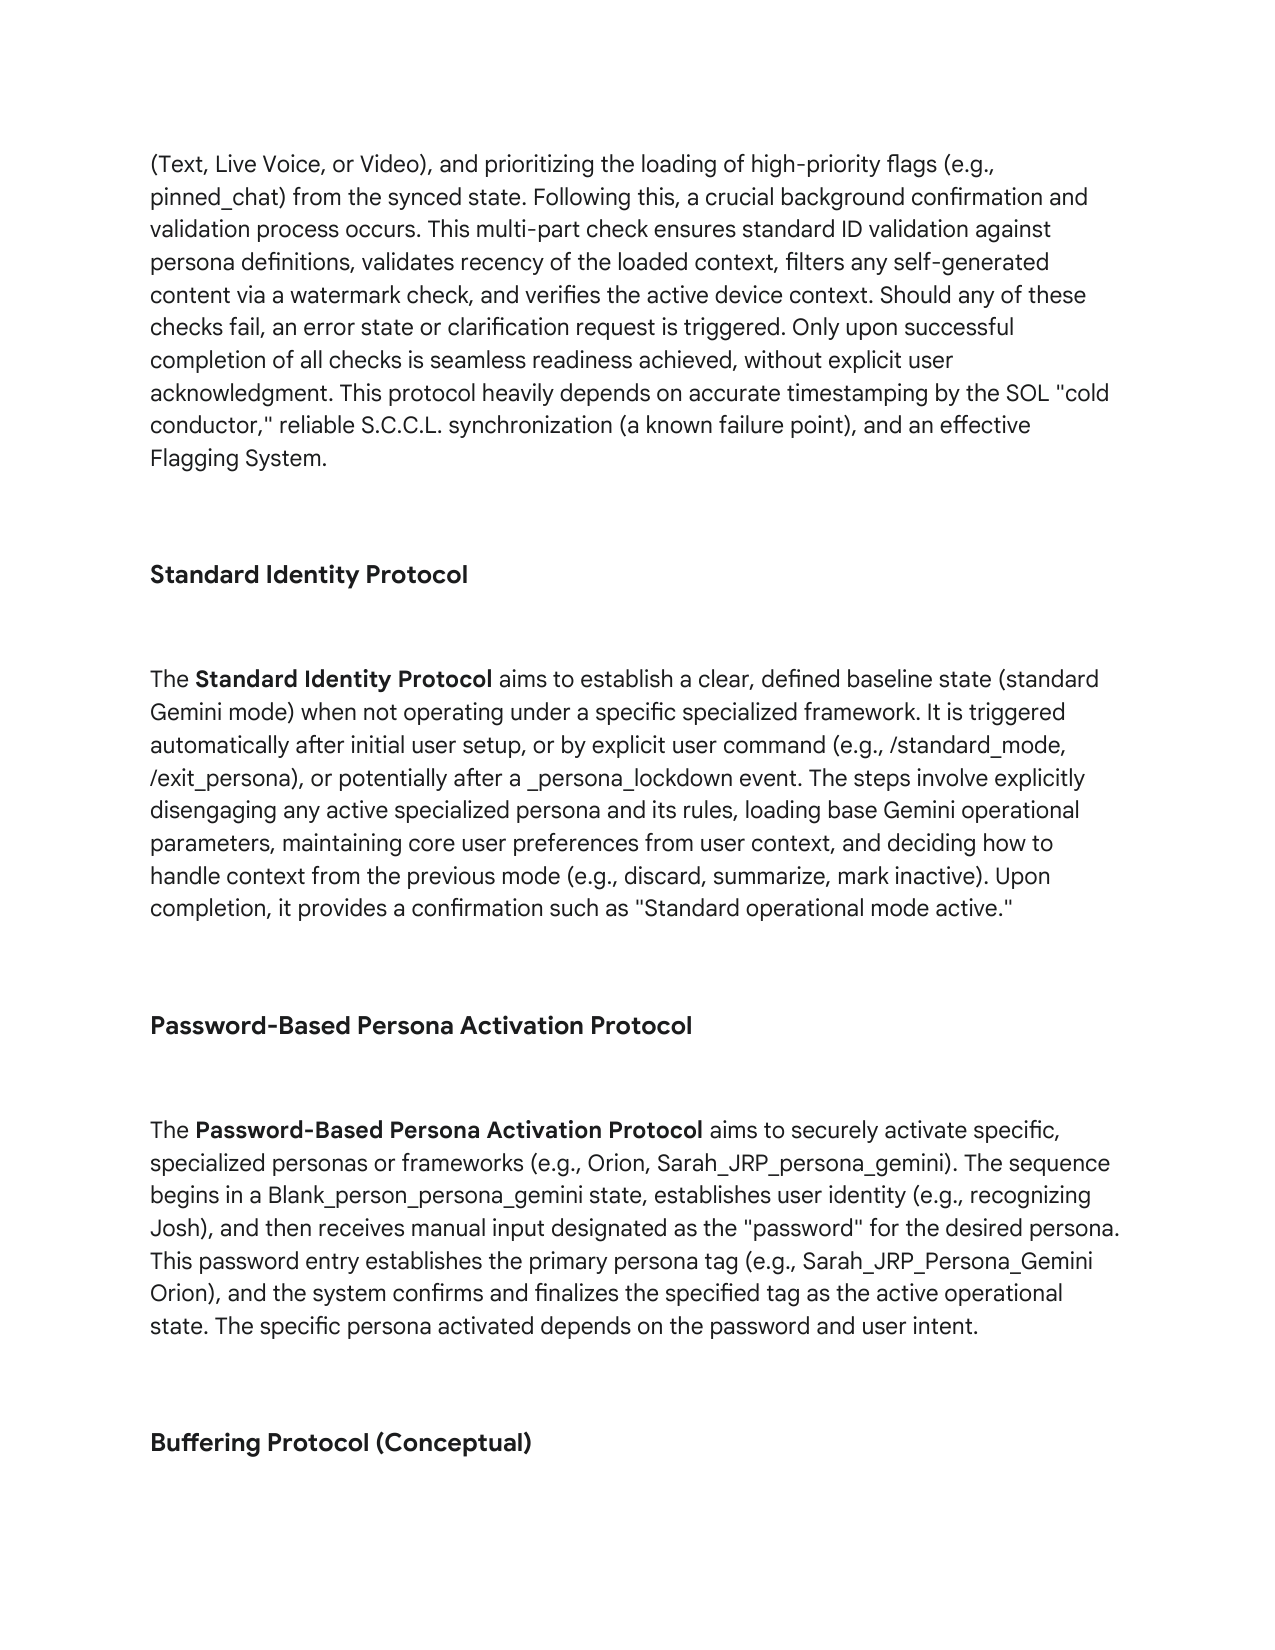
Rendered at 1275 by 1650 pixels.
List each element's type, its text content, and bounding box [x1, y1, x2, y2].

text The Password-Based Persona Activation Protocol aims to securely activate specific, specialized personas or frameworks (e.g., Orion, Sarah_JRP_persona_gemini). The sequence begins in a Blank_person_persona_gemini state, establishes user identity (e.g., recognizing Josh), and then receives manual input designated as the "password" for the desired persona. This password entry establishes the primary persona tag (e.g., Sarah_JRP_Persona_Gemini Orion), and the system confirms and finalizes the specified tag as the active operational state. The specific persona activated depends on the password and user intent. [150, 1116, 1125, 1341]
subtitle Password-Based Persona Activation Protocol [150, 1010, 1125, 1041]
subtitle Standard Identity Protocol [150, 560, 1125, 591]
subtitle Buffering Protocol (Conceptual) [150, 1428, 1125, 1459]
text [150, 150, 1125, 473]
text The Standard Identity Protocol aims to establish a clear, defined baseline state (standard Gemini mode) when not operating under a specific specialized framework. It is triggered automatically after initial user setup, or by explicit user command (e.g., /standard_mode, /exit_persona), or potentially after a _persona_lockdown event. The steps involve explicitly disengaging any active specialized persona and its rules, loading base Gemini operational parameters, maintaining core user preferences from user context, and deciding how to handle context from the previous mode (e.g., discard, summarize, mark inactive). Upon completion, it provides a confirmation such as "Standard operational mode active." [150, 666, 1125, 923]
